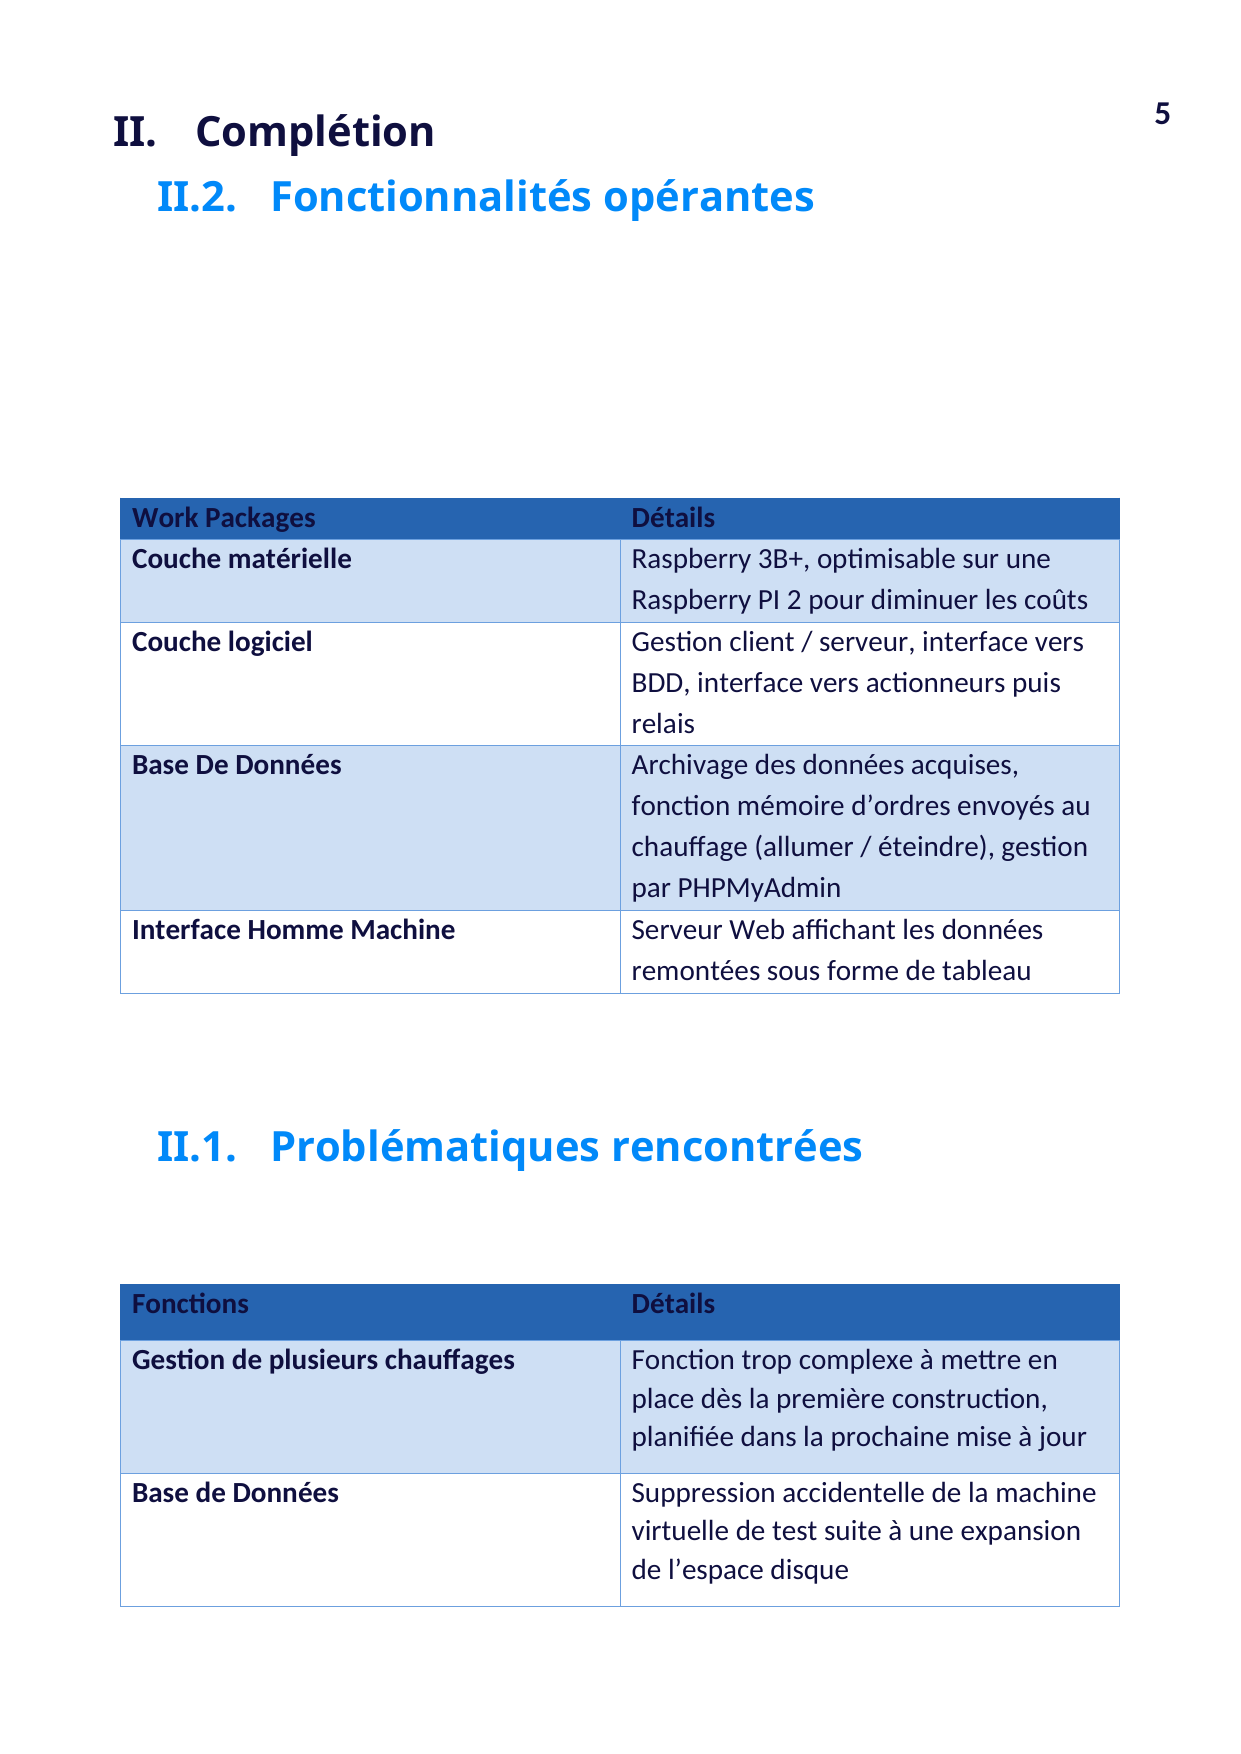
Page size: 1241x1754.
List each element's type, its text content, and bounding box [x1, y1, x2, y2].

subtitle Complétion [157, 101, 1120, 158]
table_cell Couche matérielle [121, 540, 620, 622]
subtitle Fonctionnalités opérantes [157, 167, 1120, 223]
table_cell Archivage des données acquises, fonction mémoire d’ordres envoyés au chauffage (allumer / éteindre), gestion par PHPMyAdmin [621, 746, 1119, 910]
table_cell Suppression accidentelle de la machine virtuelle de test suite à une expansion de l’espace disque [621, 1474, 1119, 1606]
table_cell Gestion client / serveur, interface vers BDD, interface vers actionneurs puis relais [621, 623, 1119, 745]
table_cell Gestion de plusieurs chauffages [121, 1341, 620, 1473]
table_header Détails [621, 499, 1119, 539]
table_header Fonctions [121, 1285, 620, 1340]
table_cell Base de Données [121, 1474, 620, 1606]
table_cell Interface Homme Machine [121, 911, 620, 992]
subtitle Problématiques rencontrées [157, 1116, 1120, 1173]
table_cell Serveur Web affichant les données remontées sous forme de tableau [621, 911, 1119, 992]
table_header Work Packages [121, 499, 620, 539]
table_cell Raspberry 3B+, optimisable sur une Raspberry PI 2 pour diminuer les coûts [621, 540, 1119, 622]
table_cell Base De Données [121, 746, 620, 910]
table_header Détails [621, 1285, 1119, 1340]
table_cell Fonction trop complexe à mettre en place dès la première construction, planifiée dans la prochaine mise à jour [621, 1341, 1119, 1473]
table_cell Couche logiciel [121, 623, 620, 745]
